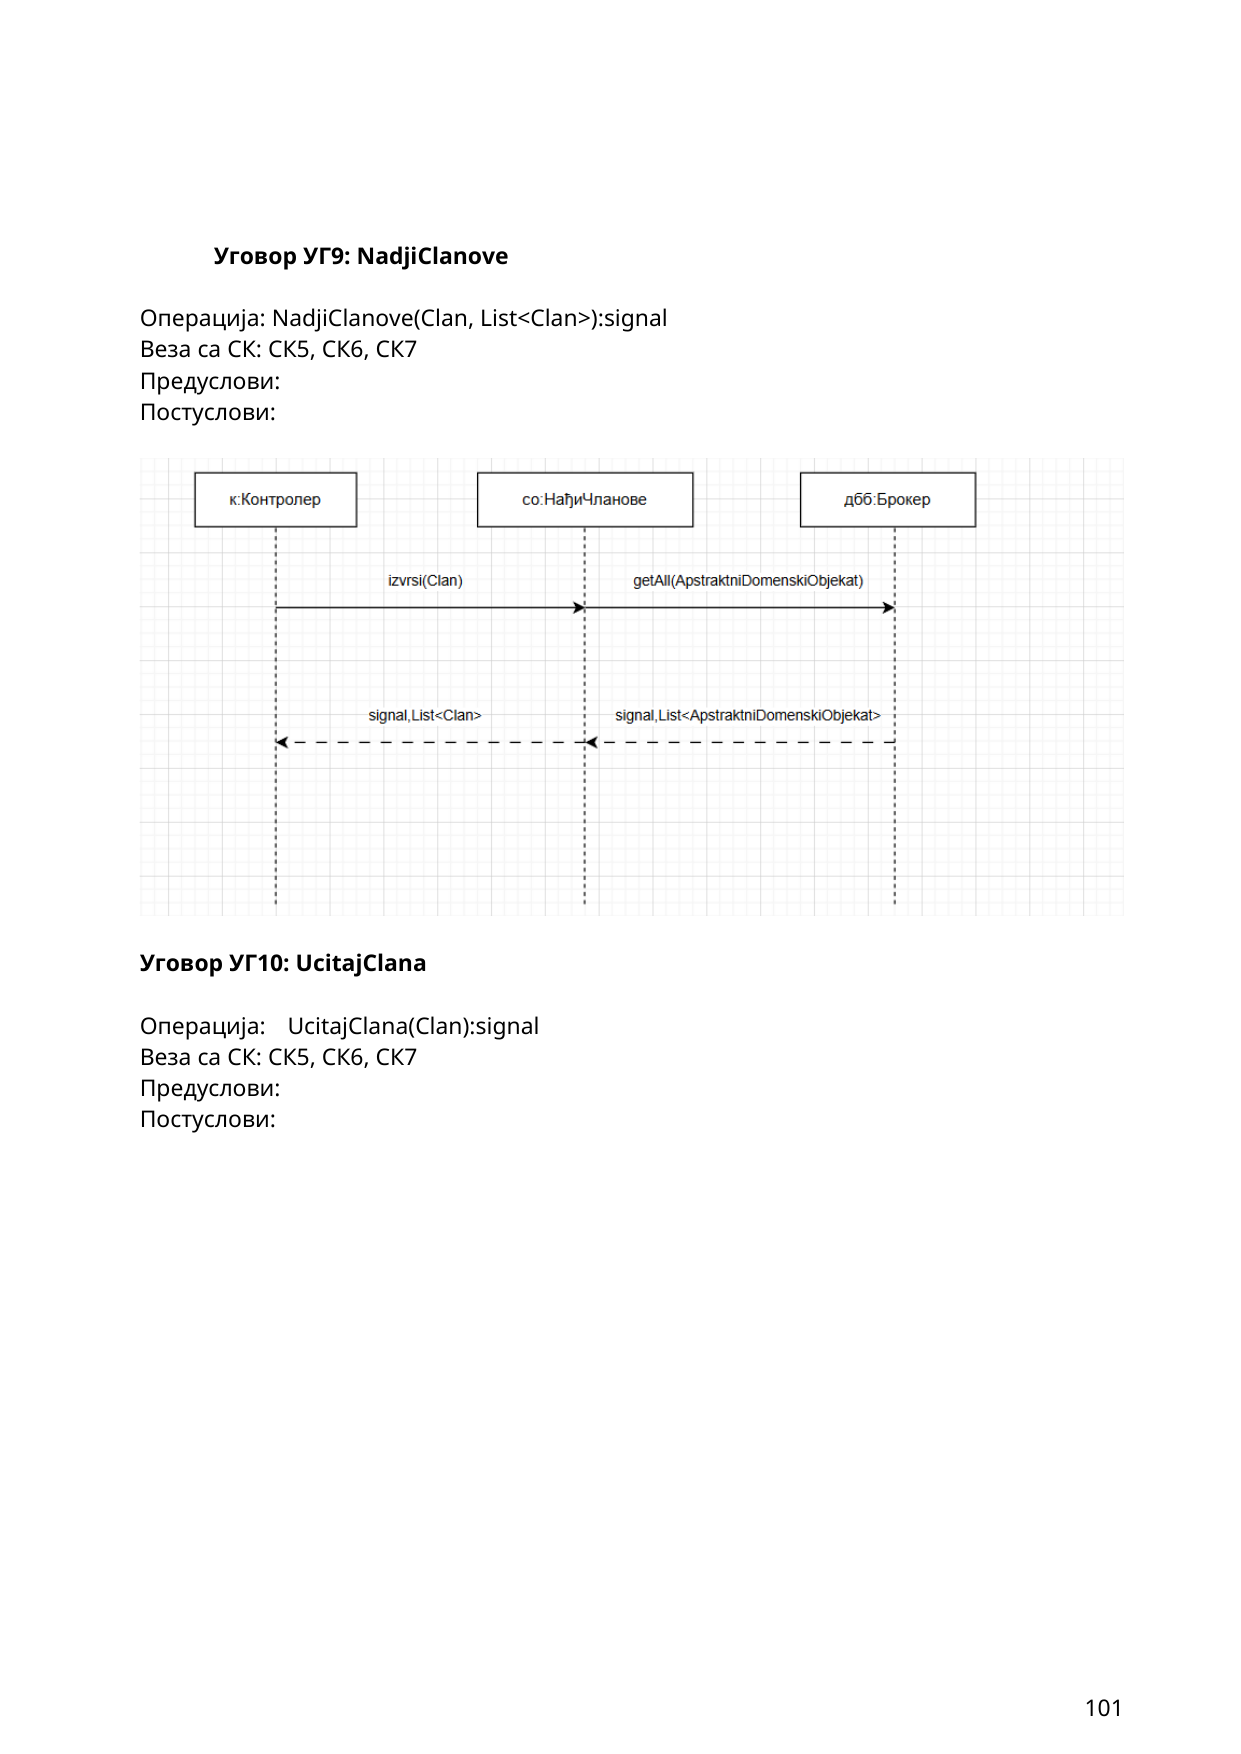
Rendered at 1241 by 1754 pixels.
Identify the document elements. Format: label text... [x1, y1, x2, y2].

text Уговор УГ9: NadjiClanove [139, 239, 1123, 271]
text Операција: NadjiClanove(Clan, List<Clan>):signal [139, 302, 1123, 333]
text Предуслови: [139, 364, 1123, 396]
text Операција: UcitajClana(Clan):signal [139, 1009, 1123, 1041]
text Веза са СК: СК5, СК6, СК7 [139, 333, 1123, 364]
text Веза са СК: СК5, СК6, СК7 [139, 1041, 1123, 1072]
text Постуслови: [139, 396, 1123, 427]
picture [139, 458, 1124, 916]
text Постуслови: [139, 1103, 1123, 1134]
text Предуслови: [139, 1072, 1123, 1103]
text Уговор УГ10: UcitajClana [139, 947, 1123, 978]
